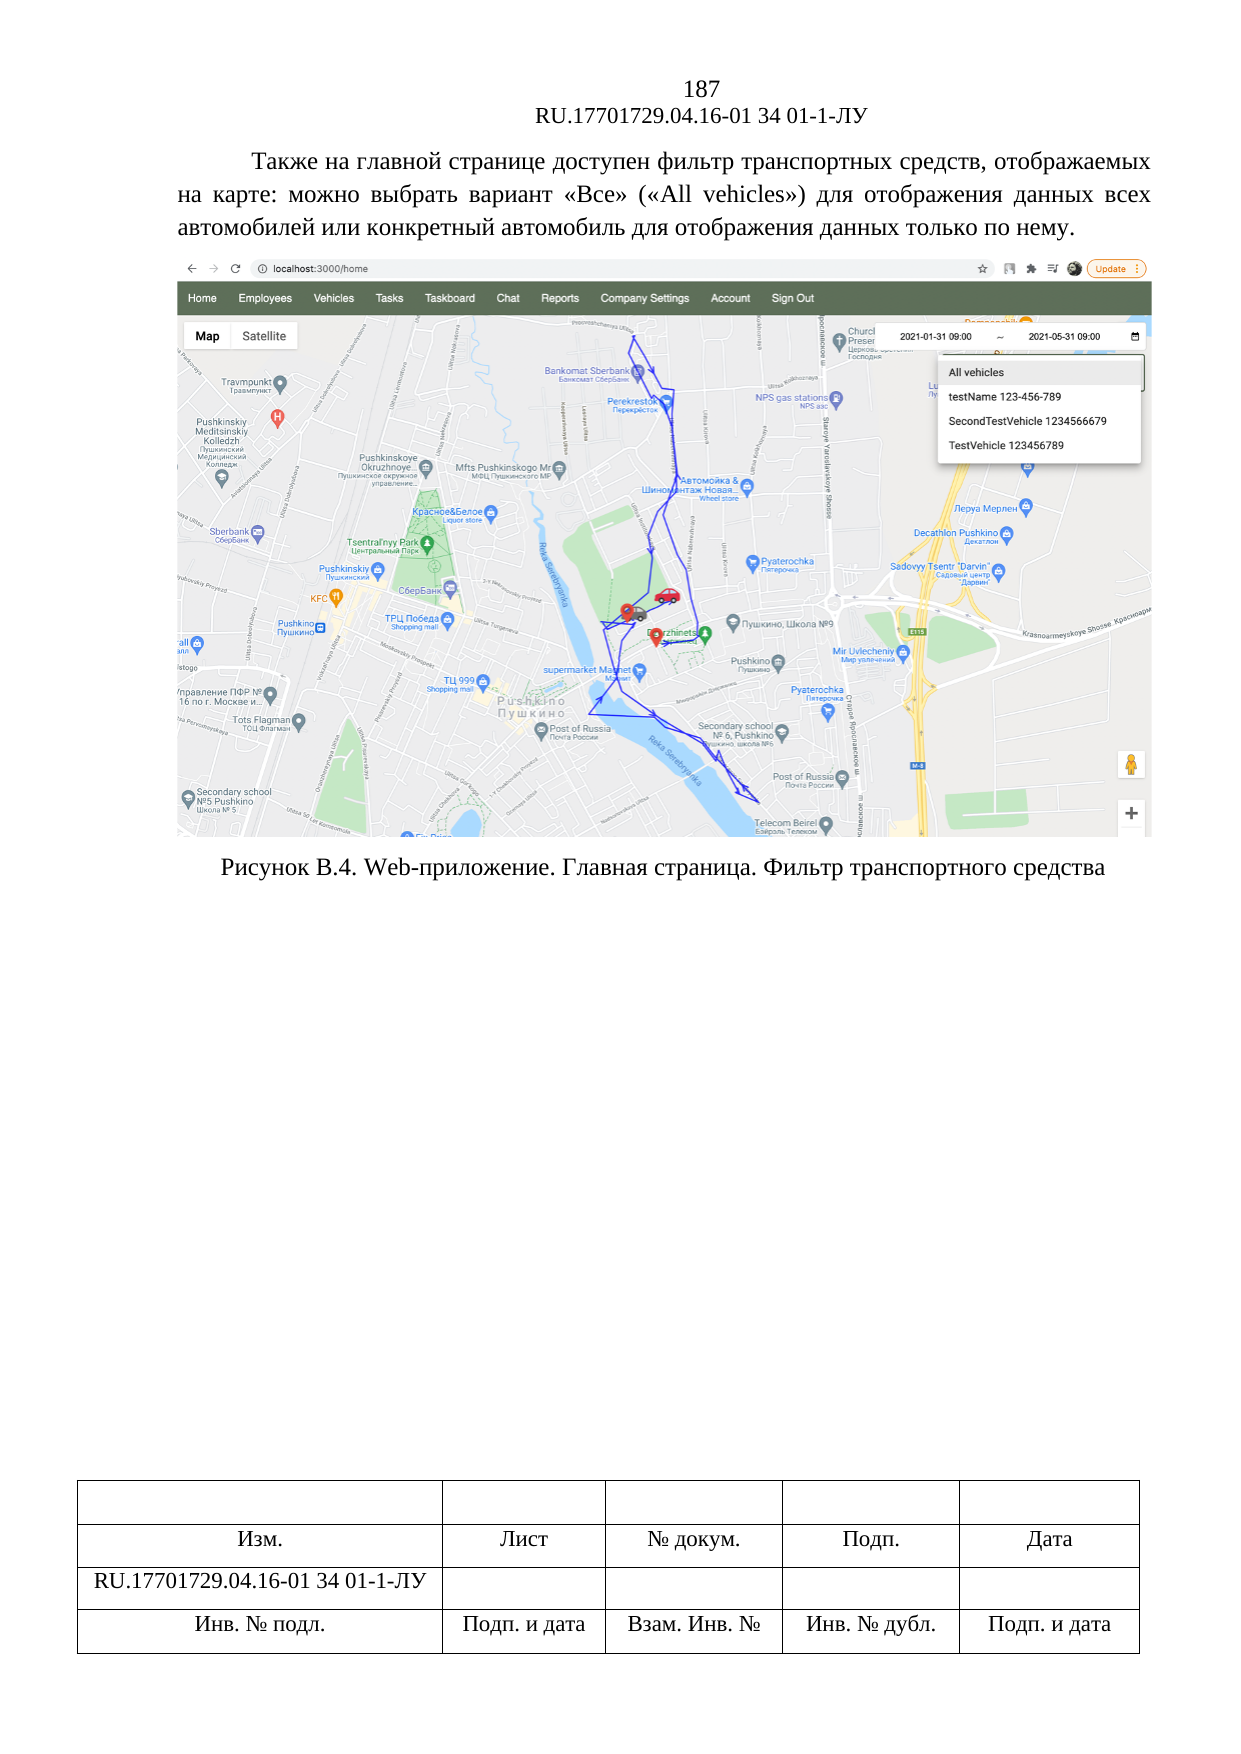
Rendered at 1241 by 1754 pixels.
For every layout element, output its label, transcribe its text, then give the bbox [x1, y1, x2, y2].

picture [177, 257, 1152, 838]
text Также на главной странице доступен фильтр транспортных средств, отображаемых на карте: можно выбрать вариант «Все» («All vehicles») для отображения данных всех автомобилей или конкретный автомобиль для отображения данных только по нему. [177, 146, 1152, 241]
text Рисунок В.4. Web-приложение. Главная страница. Фильтр транспортного средства [177, 852, 1149, 881]
